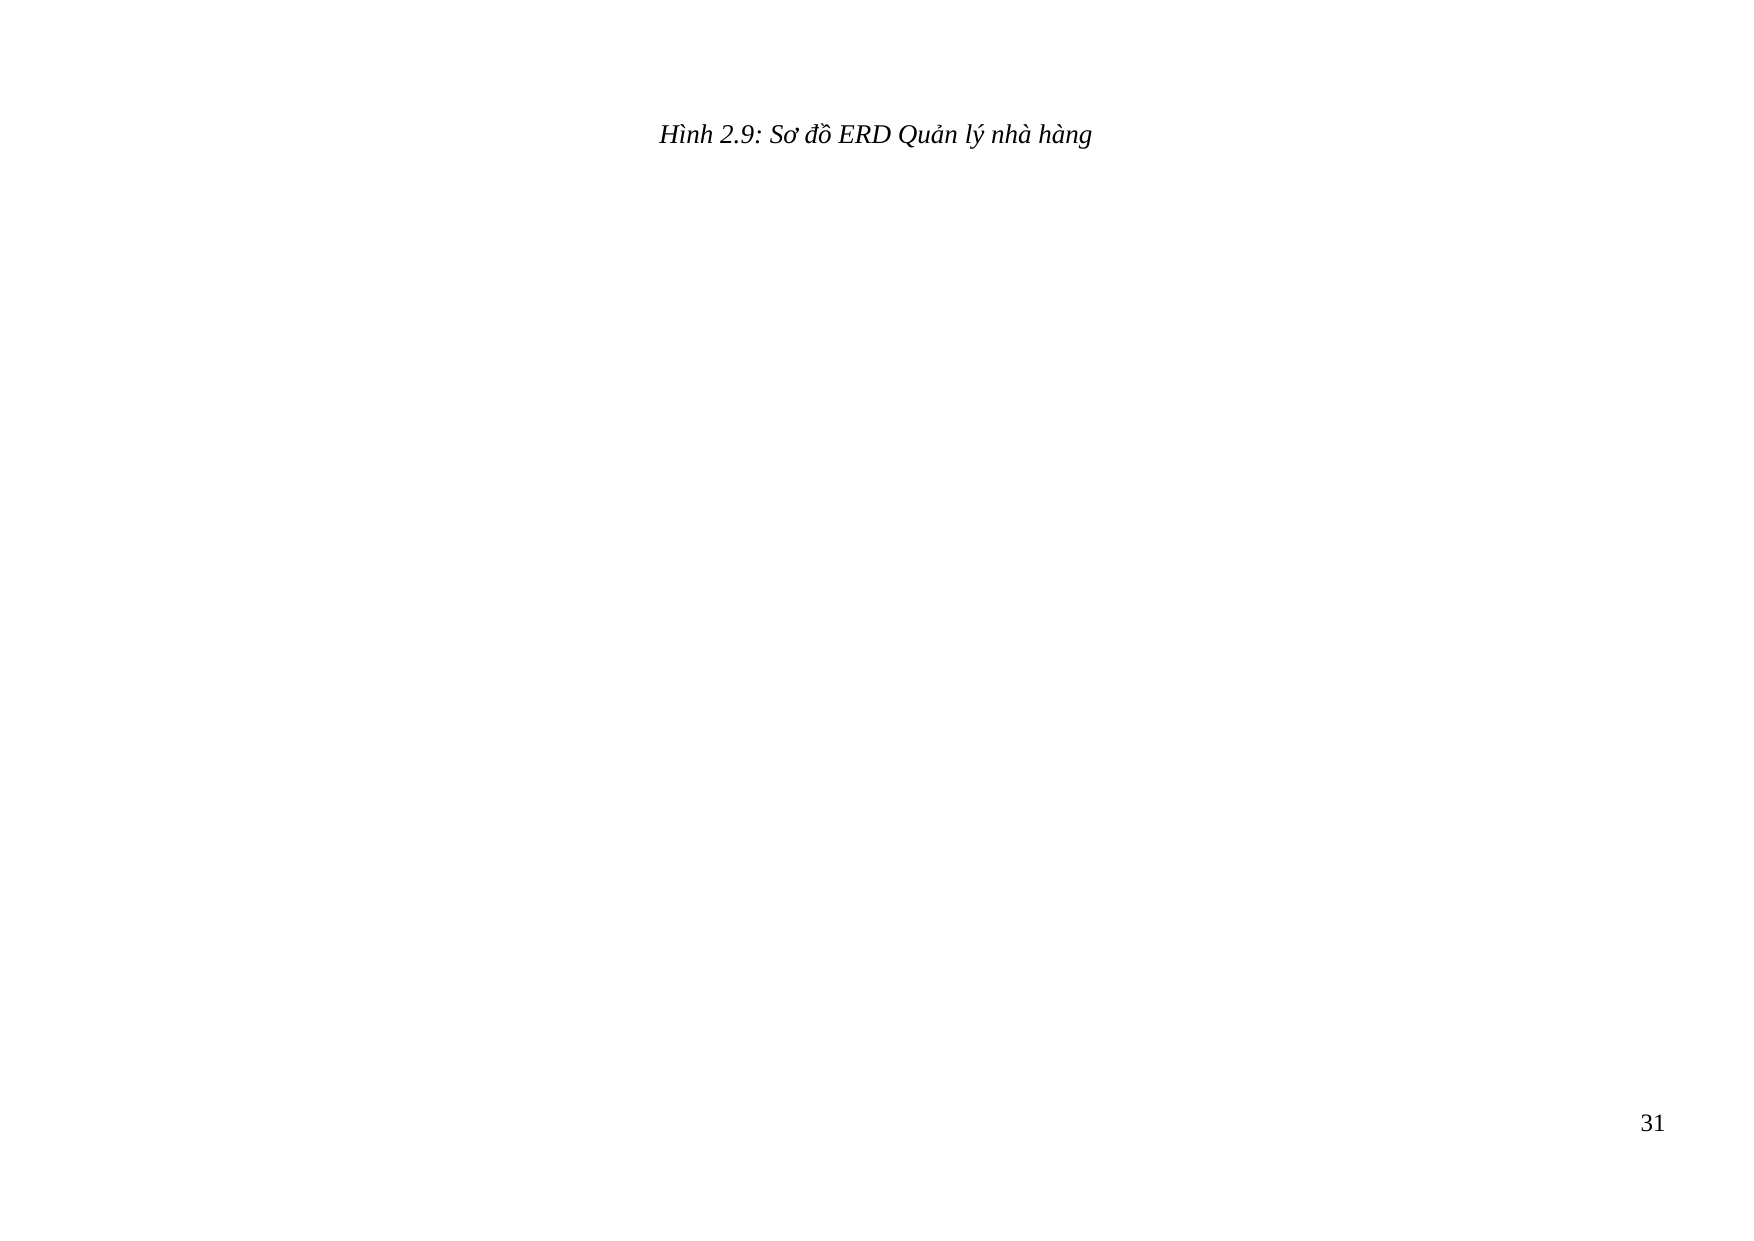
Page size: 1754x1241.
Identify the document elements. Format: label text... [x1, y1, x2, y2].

subtitle Hình 2.9: Sơ đồ ERD Quản lý nhà hàng [89, 118, 1665, 149]
